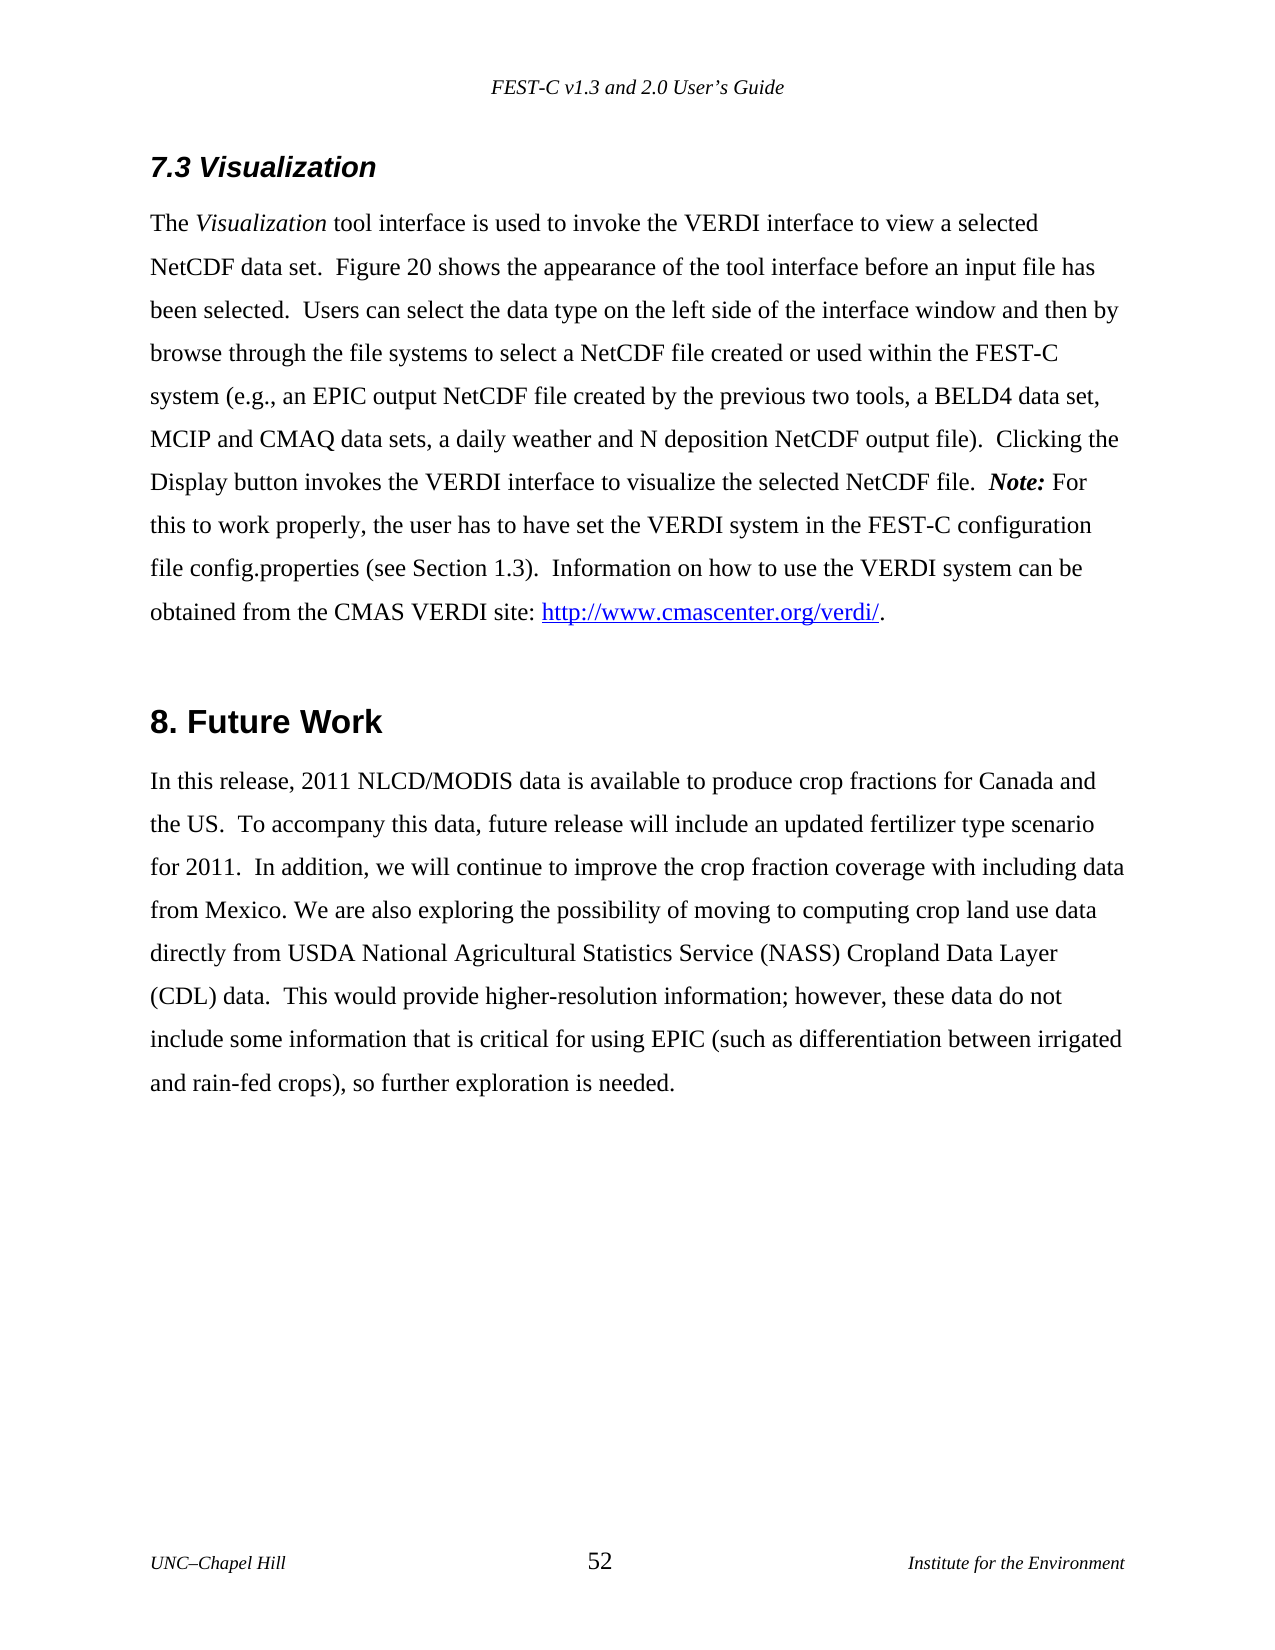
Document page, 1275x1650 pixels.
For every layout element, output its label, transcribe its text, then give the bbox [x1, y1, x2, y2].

subtitle 8. Future Work [150, 702, 1125, 741]
text In this release, 2011 NLCD/MODIS data is available to produce crop fractions for Canada and the US. To accompany this data, future release will include an updated fertilizer type scenario for 2011. In addition, we will continue to improve the crop fraction coverage with including data from Mexico. We are also exploring the possibility of moving to computing crop land use data directly from USDA National Agricultural Statistics Service (NASS) Cropland Data Layer (CDL) data. This would provide higher-resolution information; however, these data do not include some information that is critical for using EPIC (such as differentiation between irrigated and rain-fed crops), so further exploration is needed. [150, 766, 1125, 1096]
text The Visualization tool interface is used to invoke the VERDI interface to view a selected NetCDF data set. Figure 20 shows the appearance of the tool interface before an input file has been selected. Users can select the data type on the left side of the interface window and then by browse through the file systems to select a NetCDF file created or used within the FEST-C system (e.g., an EPIC output NetCDF file created by the previous two tools, a BELD4 data set, MCIP and CMAQ data sets, a daily weather and N deposition NetCDF output file). Clicking the Display button invokes the VERDI interface to visualize the selected NetCDF file. Note: For this to work properly, the user has to have set the VERDI system in the FEST-C configuration file config.properties (see Section 1.3). Information on how to use the VERDI system can be obtained from the CMAS VERDI site: http://www.cmascenter.org/verdi/. [150, 208, 1125, 625]
subtitle 7.3 Visualization [150, 150, 1125, 183]
